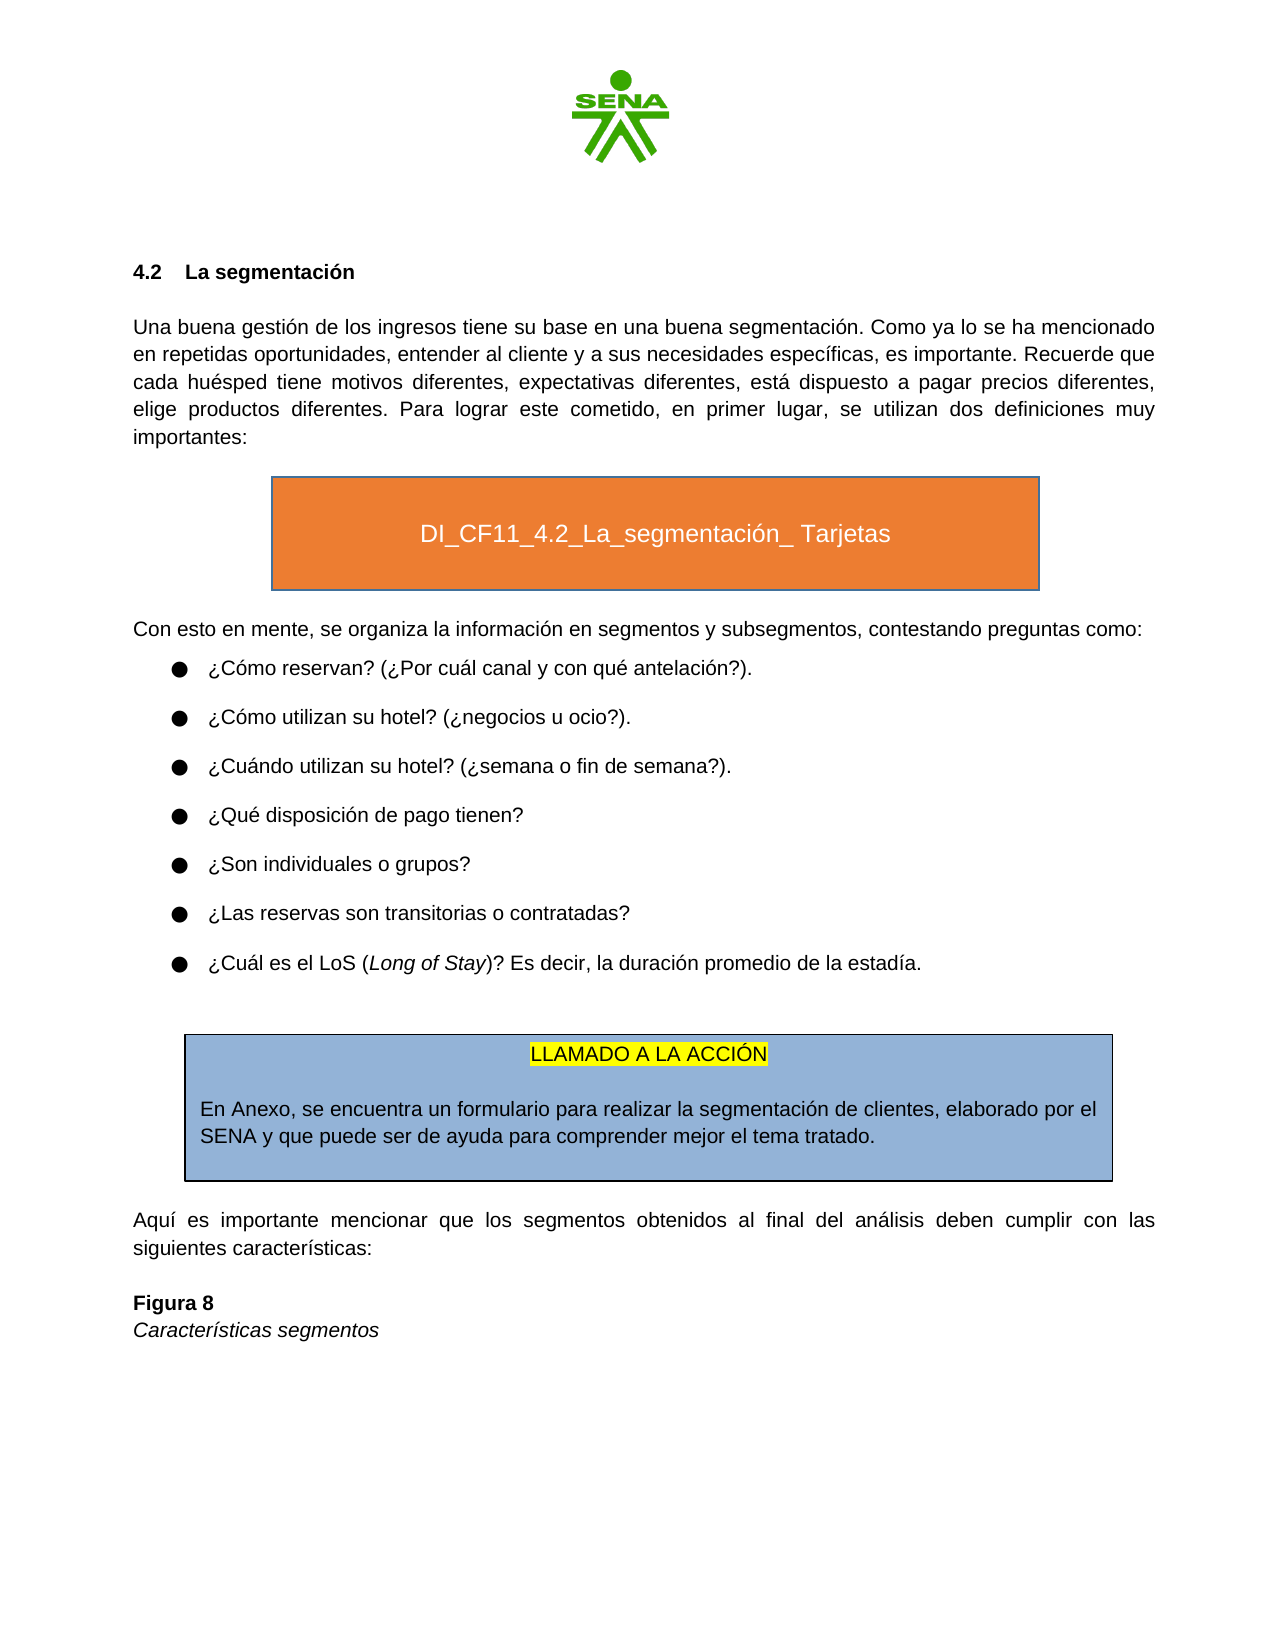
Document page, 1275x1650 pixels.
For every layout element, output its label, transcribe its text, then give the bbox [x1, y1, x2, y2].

list ¿Cuál es el LoS (Long of Stay)? Es decir, la duración promedio de la estadía. [170, 939, 1157, 982]
list ¿Cuándo utilizan su hotel? (¿semana o fin de semana?). [170, 743, 1157, 786]
list ¿Las reservas son transitorias o contratadas? [170, 890, 1157, 933]
list ¿Cómo utilizan su hotel? (¿negocios u ocio?). [170, 694, 1157, 736]
text 4.2 La segmentación [133, 260, 1157, 284]
text Una buena gestión de los ingresos tiene su base en una buena segmentación. Como ya lo se ha mencionado en repetidas oportunidades, entender al cliente y a sus necesidades específicas, es importante. Recuerde que cada huésped tiene motivos diferentes, expectativas diferentes, está dispuesto a pagar precios diferentes, elige productos diferentes. Para lograr este cometido, en primer lugar, se utilizan dos definiciones muy importantes: [133, 315, 1157, 449]
list ¿Son individuales o grupos? [170, 841, 1157, 884]
list ¿Qué disposición de pago tienen? [170, 792, 1157, 834]
text Figura 8 [133, 1291, 1157, 1314]
list ¿Cómo reservan? (¿Por cuál canal y con qué antelación?). [170, 645, 1157, 687]
text Aquí es importante mencionar que los segmentos obtenidos al final del análisis deben cumplir con las siguientes características: [133, 1208, 1157, 1259]
text Características segmentos [133, 1318, 1157, 1342]
picture [572, 70, 670, 163]
text Con esto en mente, se organiza la información en segmentos y subsegmentos, contestando preguntas como: [133, 617, 1157, 641]
